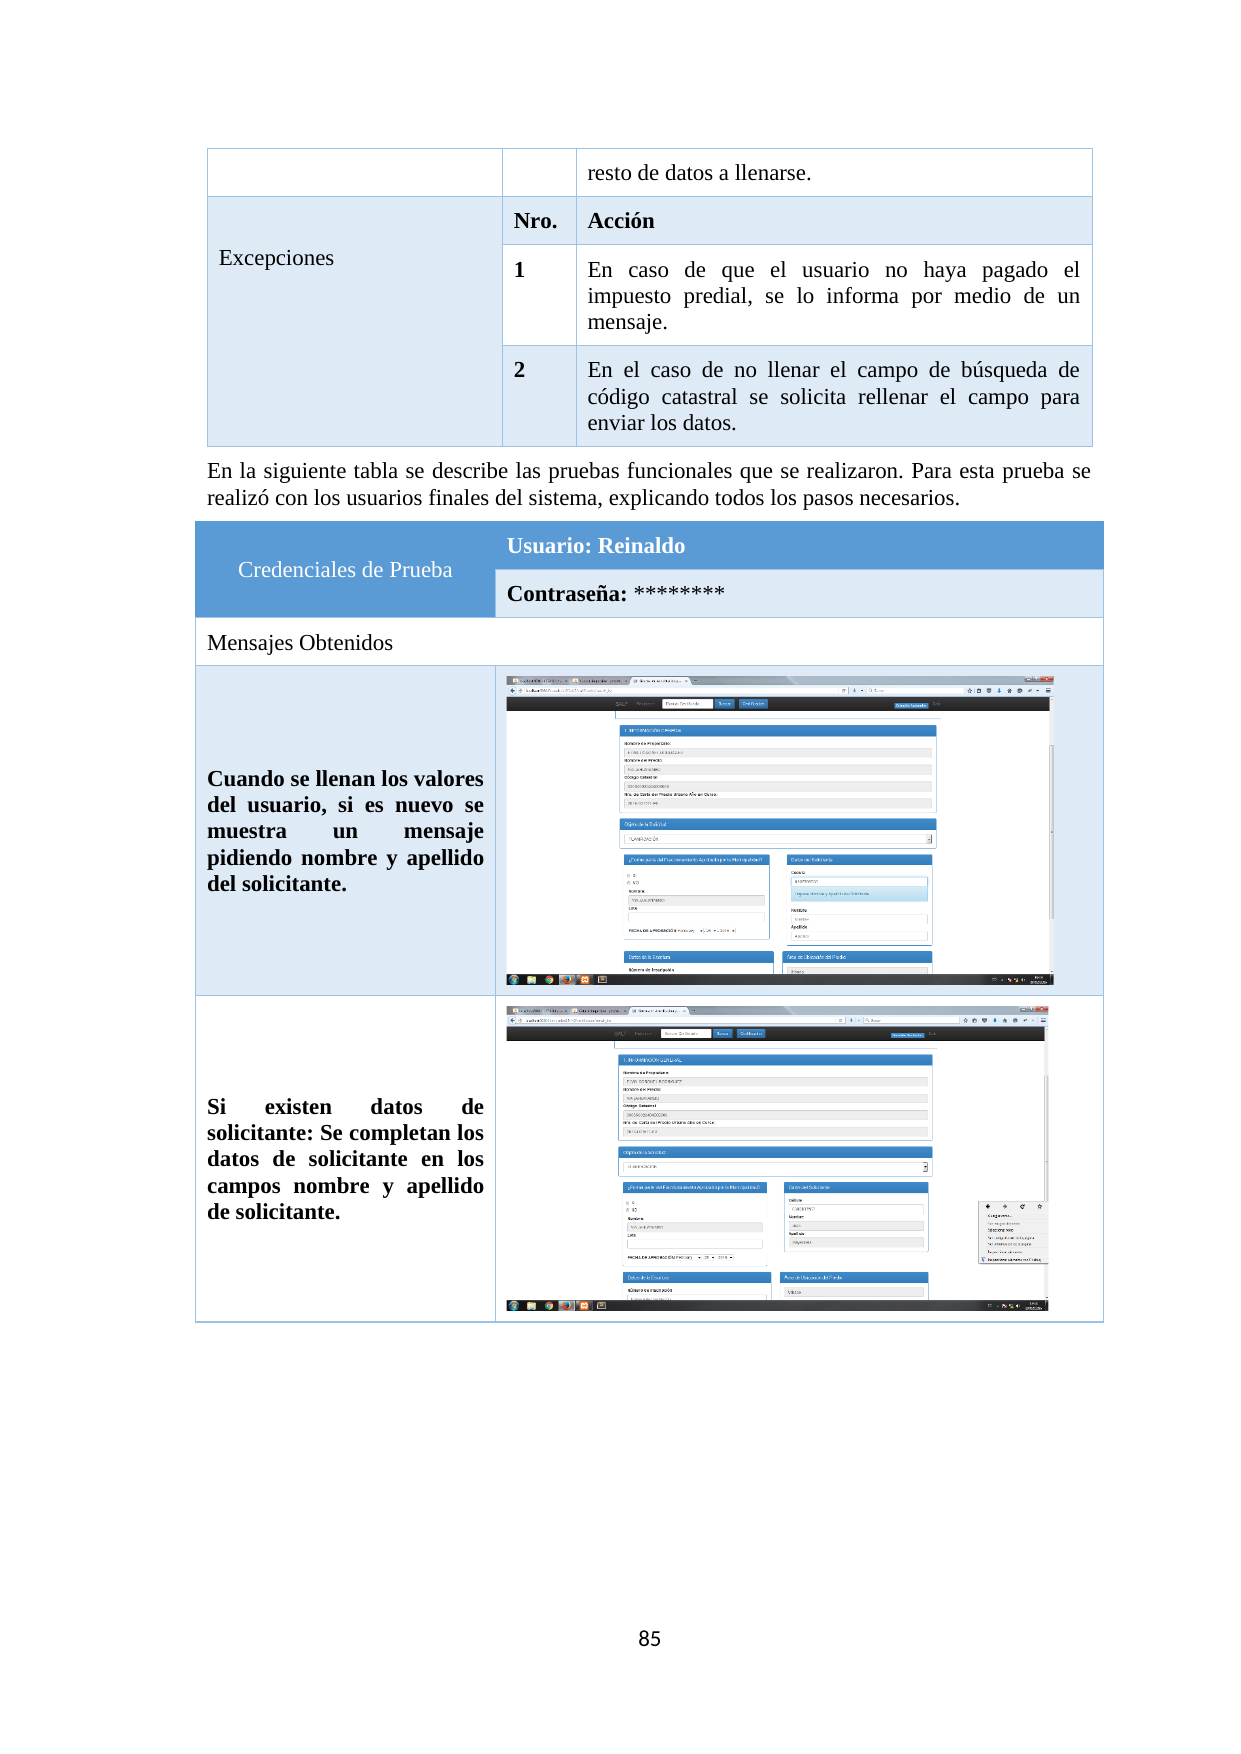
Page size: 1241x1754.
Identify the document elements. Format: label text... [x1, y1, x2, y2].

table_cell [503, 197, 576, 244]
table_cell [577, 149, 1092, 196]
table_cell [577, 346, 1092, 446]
picture [506, 1006, 1049, 1311]
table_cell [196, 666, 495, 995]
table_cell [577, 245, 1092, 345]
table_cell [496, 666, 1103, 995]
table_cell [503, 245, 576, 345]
text En la siguiente tabla se describe las pruebas funcionales que se realizaron. Para esta prueba se realizó con los usuarios finales del sistema, explicando todos los pasos necesarios. [207, 457, 1092, 510]
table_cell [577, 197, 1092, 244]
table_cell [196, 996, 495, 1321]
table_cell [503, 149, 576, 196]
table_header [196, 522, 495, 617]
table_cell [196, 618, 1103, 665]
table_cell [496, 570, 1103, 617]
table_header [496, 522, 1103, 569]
picture [506, 676, 1054, 985]
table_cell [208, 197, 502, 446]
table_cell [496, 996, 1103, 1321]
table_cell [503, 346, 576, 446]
